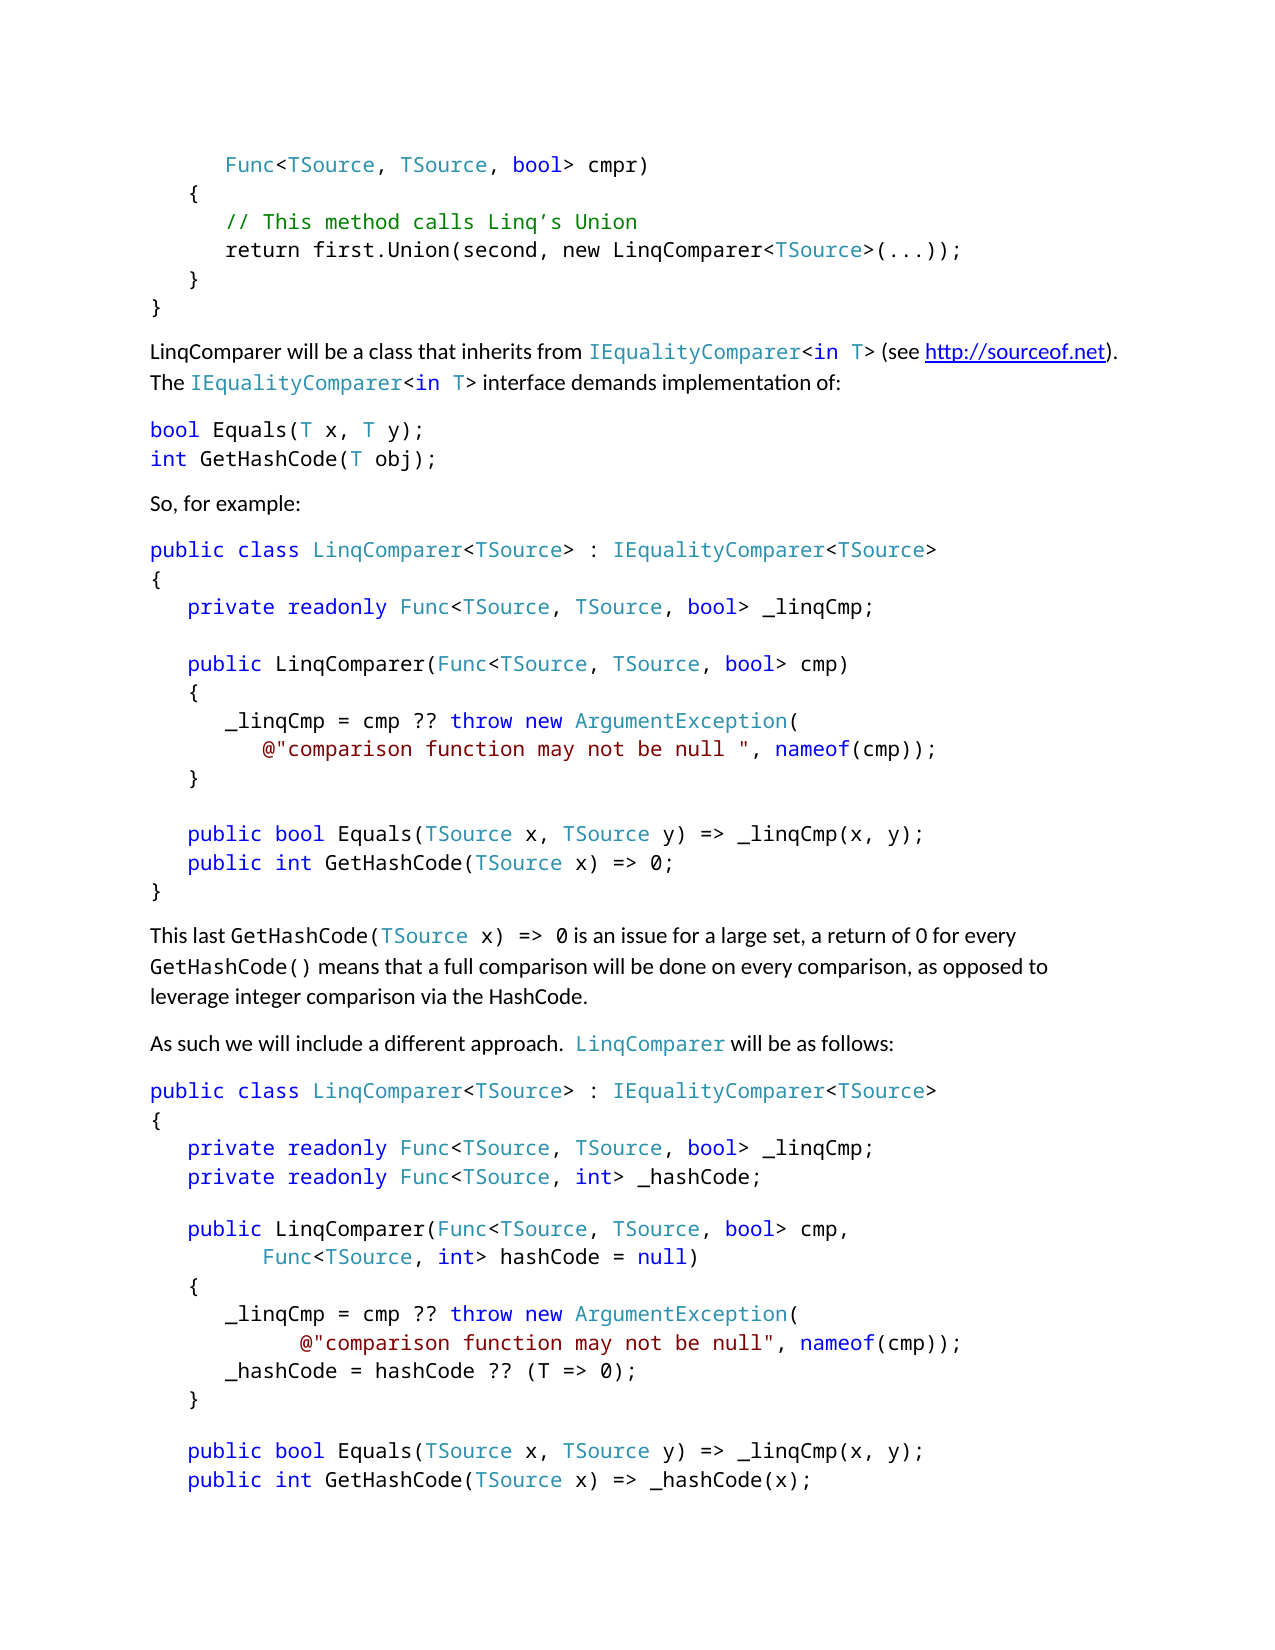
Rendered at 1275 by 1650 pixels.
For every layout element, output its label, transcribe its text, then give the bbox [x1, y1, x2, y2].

text return first.Union(second, new LinqComparer<TSource>(...)); [150, 235, 1125, 264]
text public int GetHashCode(TSource x) => 0; [150, 848, 1125, 876]
text public bool Equals(TSource x, TSource y) => _linqCmp(x, y); [150, 1437, 1125, 1465]
text public LinqComparer(Func<TSource, TSource, bool> cmp) [150, 649, 1125, 677]
text public class LinqComparer<TSource> : IEqualityComparer<TSource> [150, 536, 1125, 564]
text private readonly Func<TSource, TSource, bool> _linqCmp; [150, 1133, 1125, 1162]
text Func<TSource, int> hashCode = null) [150, 1242, 1125, 1271]
text _linqCmp = cmp ?? throw new ArgumentException( [150, 706, 1125, 734]
text This last GetHashCode(TSource x) => 0 is an issue for a large set, a return of 0 for every GetHashCode() means that a full comparison will be done on every comparison, as opposed to leverage integer comparison via the HashCode. [150, 921, 1125, 1010]
text { [150, 564, 1125, 592]
text { [150, 1105, 1125, 1133]
text public LinqComparer(Func<TSource, TSource, bool> cmp, [150, 1214, 1125, 1242]
text private readonly Func<TSource, TSource, bool> _linqCmp; [150, 592, 1125, 621]
text // This method calls Linq’s Union [150, 207, 1125, 235]
text bool Equals(T x, T y); [150, 415, 1125, 444]
text @"comparison function may not be null ", nameof(cmp)); [150, 734, 1125, 763]
text As such we will include a different approach. LinqComparer will be as follows: [150, 1029, 1125, 1058]
text LinqComparer will be a class that inherits from IEqualityComparer<in T> (see http://sourceof.net). The IEqualityComparer<in T> interface demands implementation of: [150, 337, 1125, 396]
text @"comparison function may not be null", nameof(cmp)); [150, 1328, 1125, 1356]
text int GetHashCode(T obj); [150, 444, 1125, 472]
text { [150, 178, 1125, 207]
text public class LinqComparer<TSource> : IEqualityComparer<TSource> [150, 1077, 1125, 1105]
text private readonly Func<TSource, int> _hashCode; [150, 1162, 1125, 1190]
text _linqCmp = cmp ?? throw new ArgumentException( [150, 1299, 1125, 1328]
text } [150, 292, 1125, 321]
text } [150, 763, 1125, 791]
text _hashCode = hashCode ?? (T => 0); [150, 1356, 1125, 1384]
text } [150, 876, 1125, 904]
text { [150, 1271, 1125, 1299]
text Func<TSource, TSource, bool> cmpr) [150, 150, 1125, 178]
text public bool Equals(TSource x, TSource y) => _linqCmp(x, y); [150, 819, 1125, 848]
text } [150, 264, 1125, 292]
text } [150, 1384, 1125, 1413]
text { [150, 677, 1125, 706]
text So, for example: [150, 489, 1125, 517]
text public int GetHashCode(TSource x) => _hashCode(x); [150, 1465, 1125, 1493]
